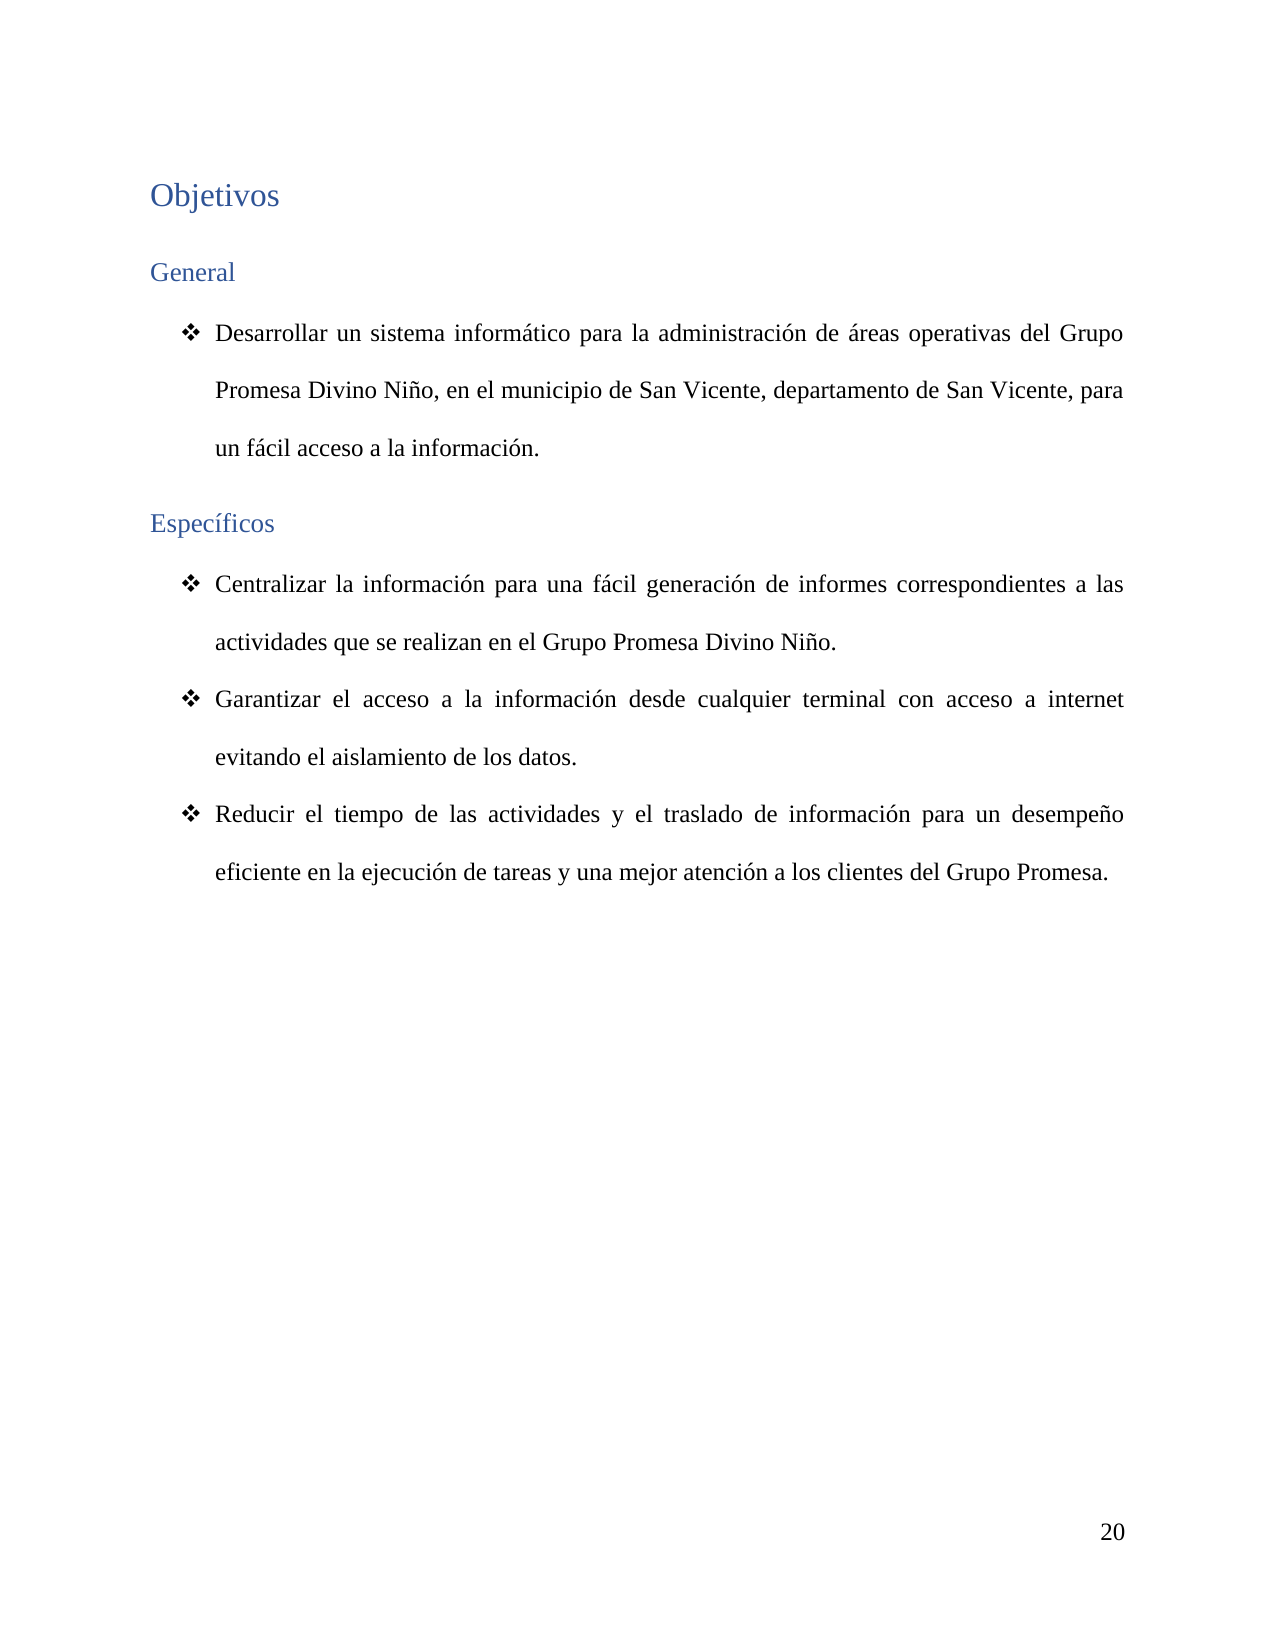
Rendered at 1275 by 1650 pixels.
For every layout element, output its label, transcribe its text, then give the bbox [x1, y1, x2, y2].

list Centralizar la información para una fácil generación de informes correspondientes a las actividades que se realizan en el Grupo Promesa Divino Niño. [179, 569, 1125, 656]
list Desarrollar un sistema informático para la administración de áreas operativas del Grupo Promesa Divino Niño, en el municipio de San Vicente, departamento de San Vicente, para un fácil acceso a la información. [179, 318, 1125, 462]
text Específicos [150, 507, 1125, 538]
list Reducir el tiempo de las actividades y el traslado de información para un desempeño eficiente en la ejecución de tareas y una mejor atención a los clientes del Grupo Promesa. [179, 799, 1125, 886]
text General [150, 256, 1125, 287]
list Garantizar el acceso a la información desde cualquier terminal con acceso a internet evitando el aislamiento de los datos. [179, 684, 1125, 771]
text Objetivos [150, 175, 1125, 213]
